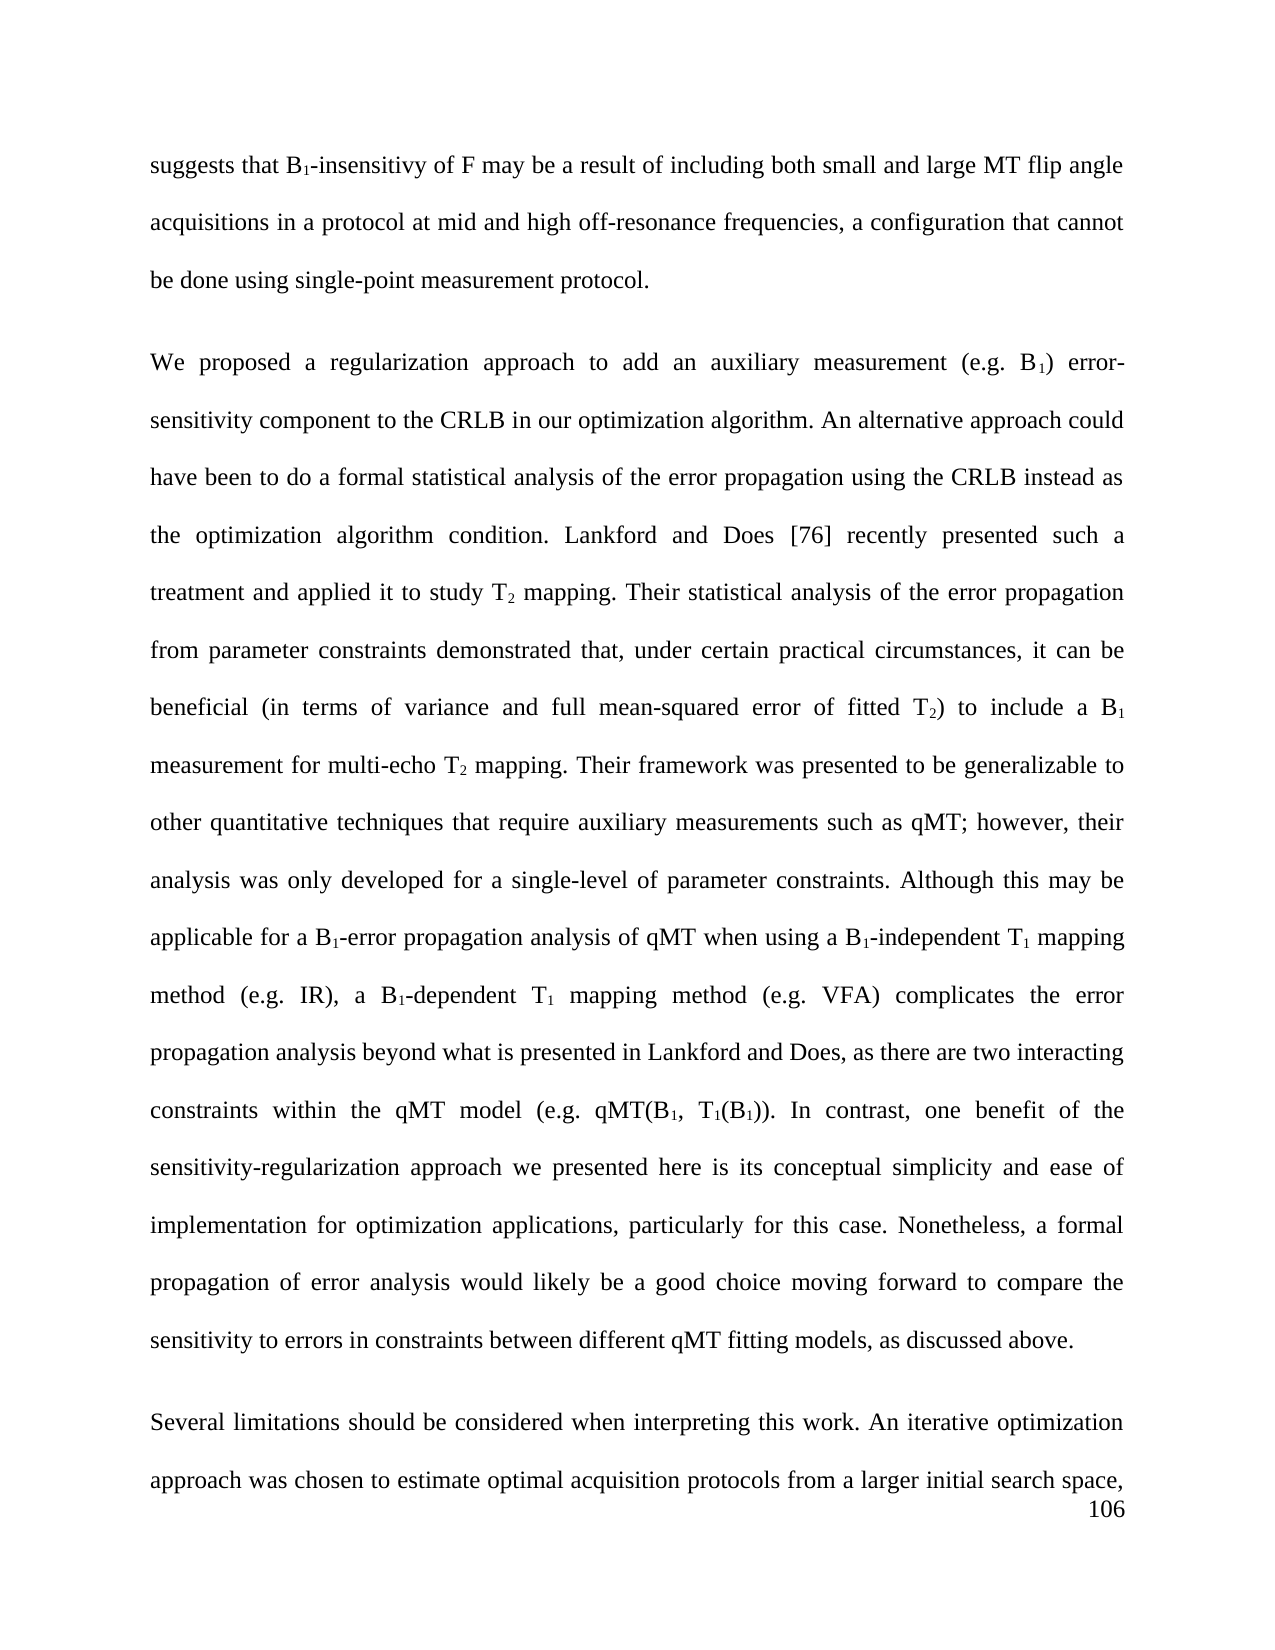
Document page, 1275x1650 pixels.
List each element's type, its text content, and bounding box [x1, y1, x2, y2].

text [150, 1407, 1125, 1494]
text We proposed a regularization approach to add an auxiliary measurement (e.g. B1) error-sensitivity component to the CRLB in our optimization algorithm. An alternative approach could have been to do a formal statistical analysis of the error propagation using the CRLB instead as the optimization algorithm condition. Lankford and Does [76] recently presented such a treatment and applied it to study T2 mapping. Their statistical analysis of the error propagation from parameter constraints demonstrated that, under certain practical circumstances, it can be beneficial (in terms of variance and full mean-squared error of fitted T2) to include a B1 measurement for multi-echo T2 mapping. Their framework was presented to be generalizable to other quantitative techniques that require auxiliary measurements such as qMT; however, their analysis was only developed for a single-level of parameter constraints. Although this may be applicable for a B1-error propagation analysis of qMT when using a B1-independent T1 mapping method (e.g. IR), a B1-dependent T1 mapping method (e.g. VFA) complicates the error propagation analysis beyond what is presented in Lankford and Does, as there are two interacting constraints within the qMT model (e.g. qMT(B1, T1(B1)). In contrast, one benefit of the sensitivity-regularization approach we presented here is its conceptual simplicity and ease of implementation for optimization applications, particularly for this case. Nonetheless, a formal propagation of error analysis would likely be a good choice moving forward to compare the sensitivity to errors in constraints between different qMT fitting models, as discussed above. [150, 347, 1125, 1354]
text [150, 150, 1125, 294]
